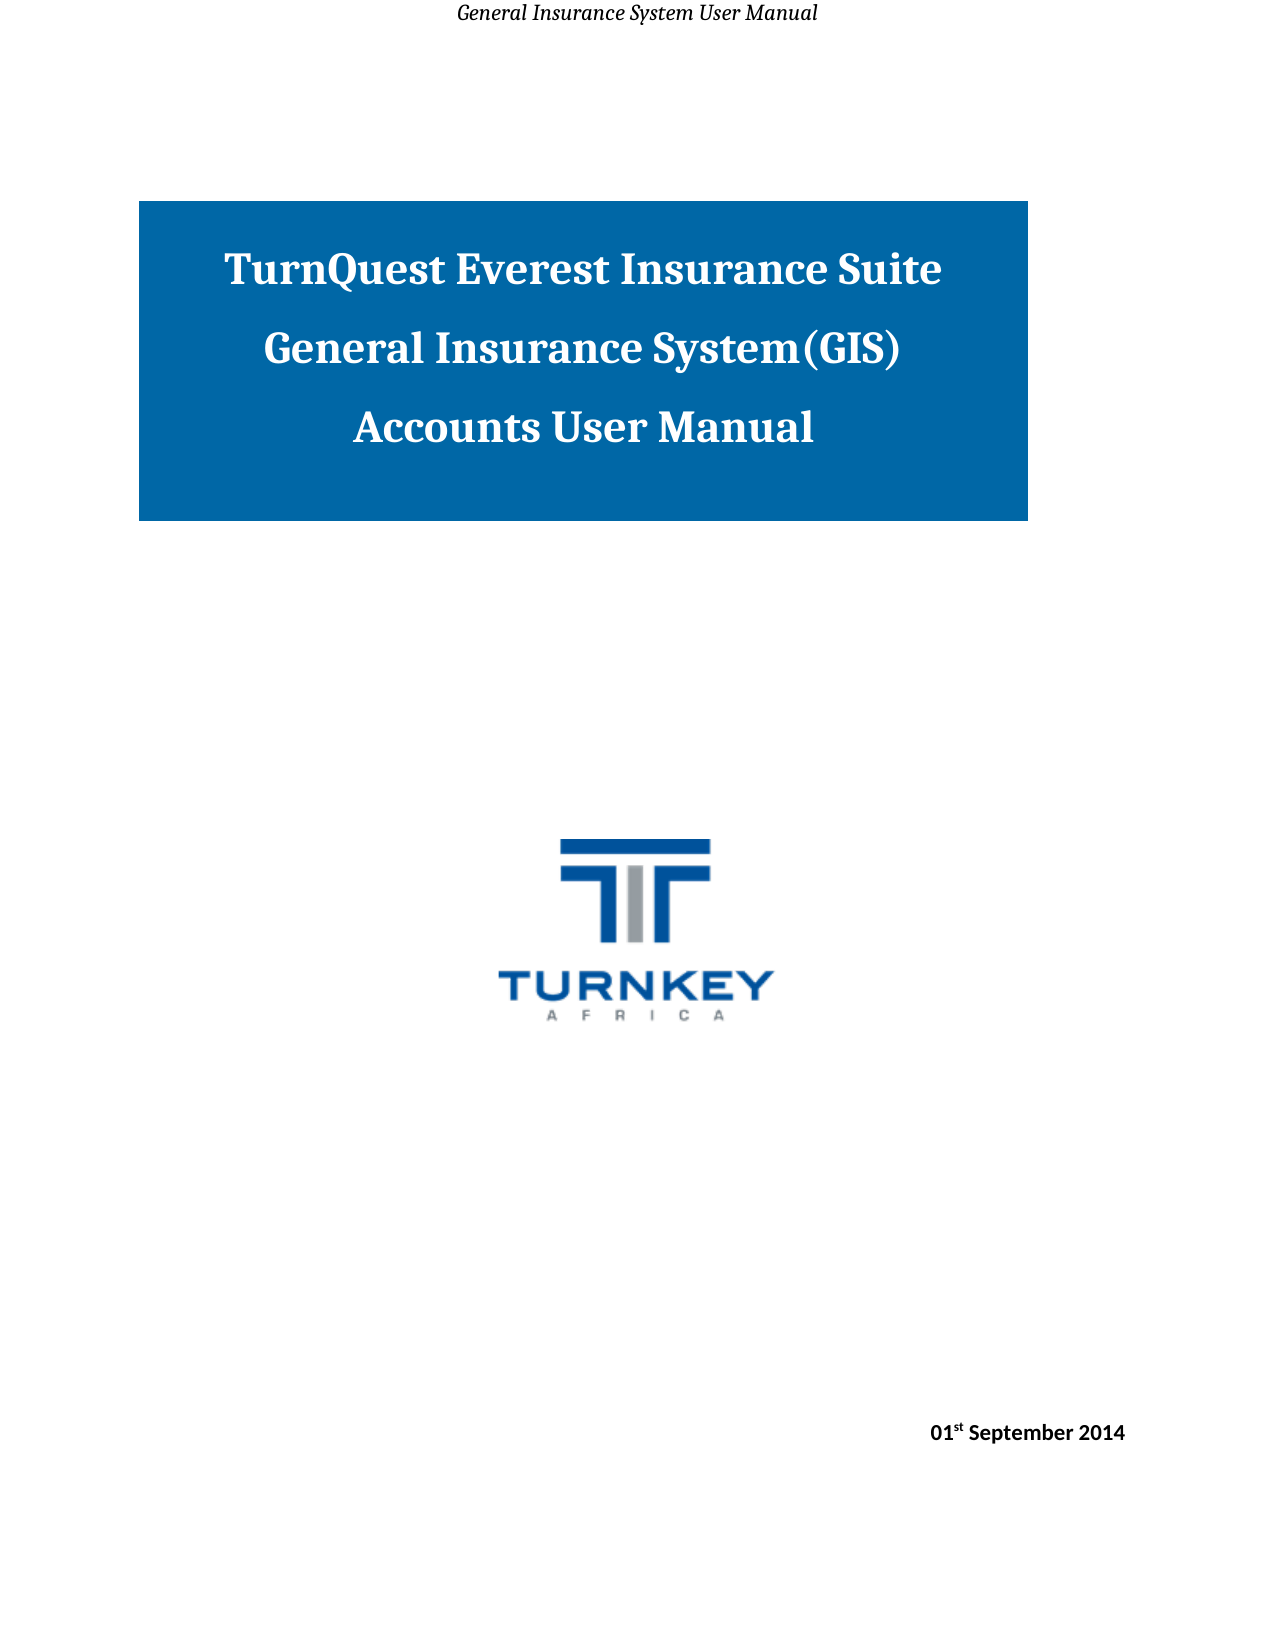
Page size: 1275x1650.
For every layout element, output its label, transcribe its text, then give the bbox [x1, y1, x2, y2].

table_header TurnQuest Everest Insurance Suite General Insurance System(GIS) Accounts User Manual [139, 201, 1028, 521]
text 01st September 2014 [150, 1418, 1125, 1446]
picture [498, 839, 777, 1023]
